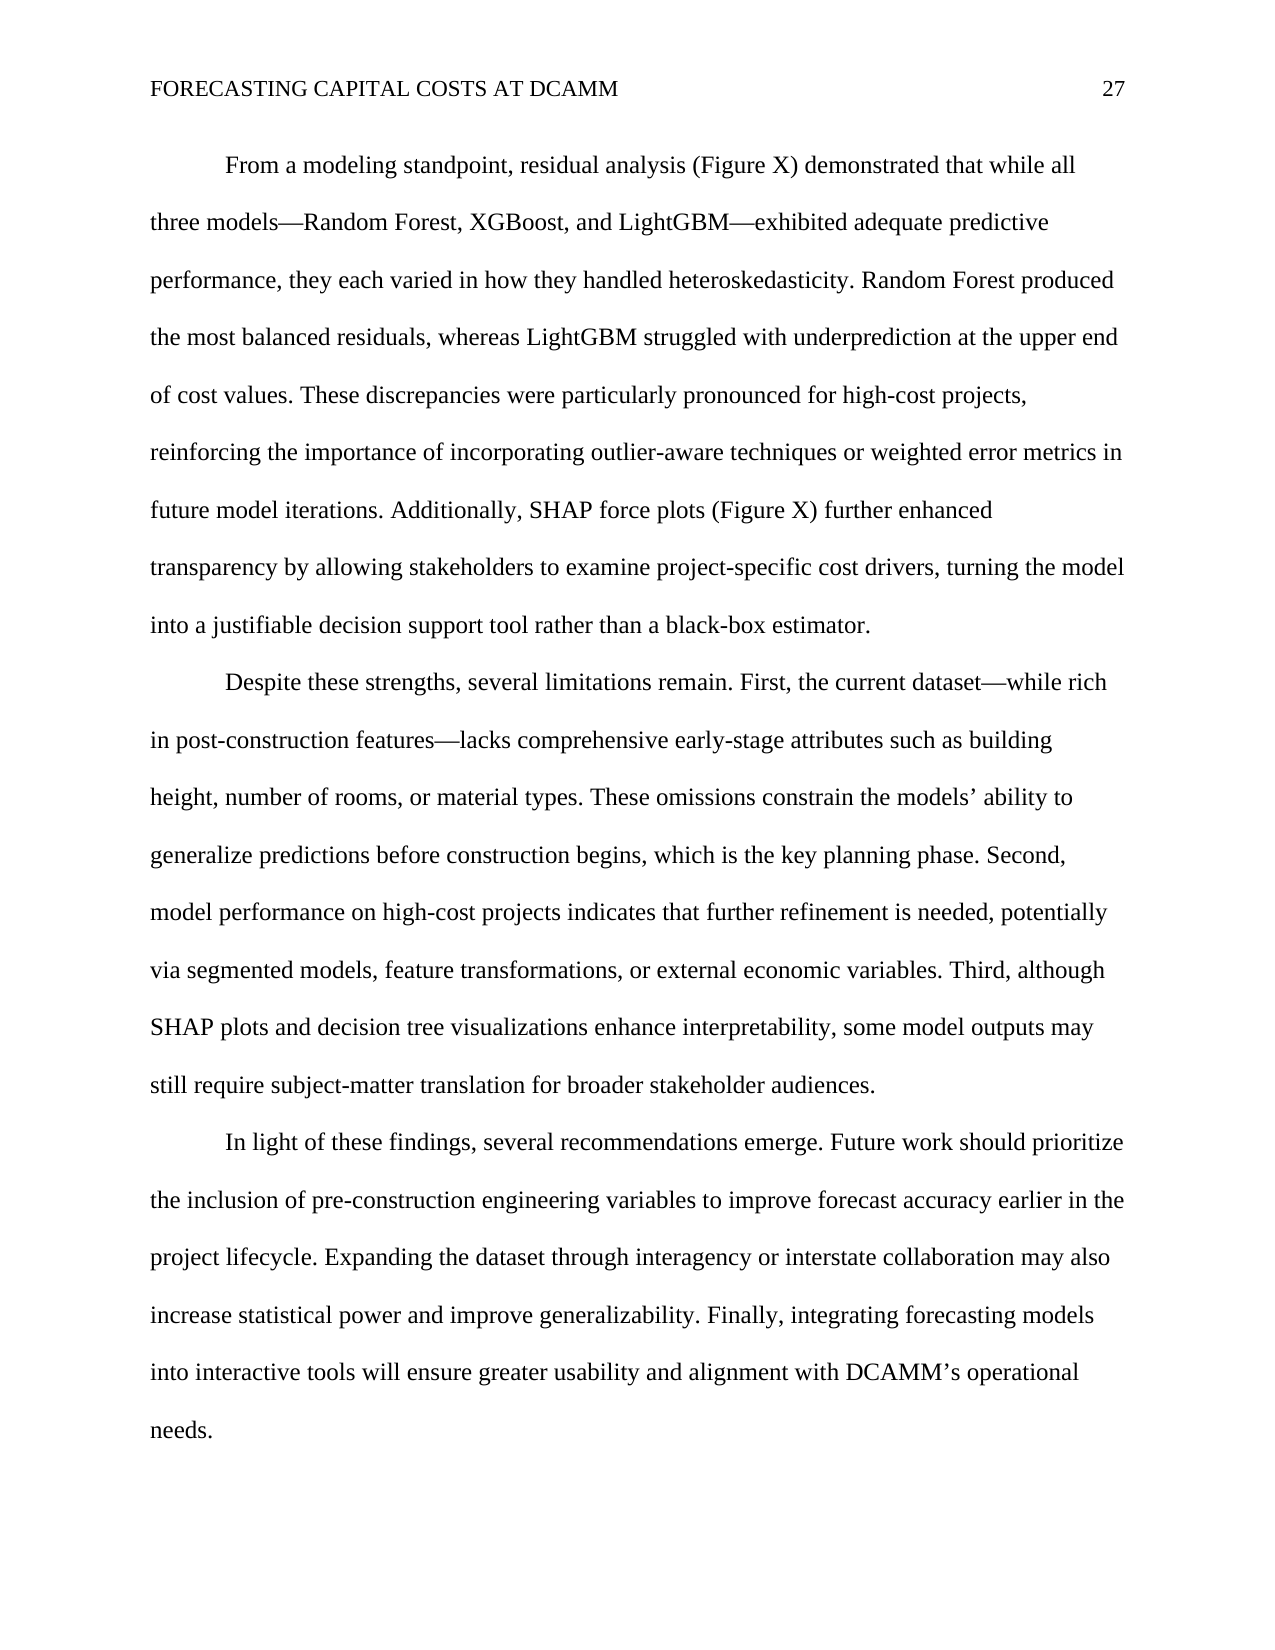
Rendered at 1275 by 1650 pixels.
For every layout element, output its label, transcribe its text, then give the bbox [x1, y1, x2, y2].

text From a modeling standpoint, residual analysis (Figure X) demonstrated that while all three models—Random Forest, XGBoost, and LightGBM—exhibited adequate predictive performance, they each varied in how they handled heteroskedasticity. Random Forest produced the most balanced residuals, whereas LightGBM struggled with underprediction at the upper end of cost values. These discrepancies were particularly pronounced for high-cost projects, reinforcing the importance of incorporating outlier-aware techniques or weighted error metrics in future model iterations. Additionally, SHAP force plots (Figure X) further enhanced transparency by allowing stakeholders to examine project-specific cost drivers, turning the model into a justifiable decision support tool rather than a black-box estimator. [150, 552, 1125, 1041]
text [150, 150, 1125, 524]
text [150, 1070, 1125, 1386]
